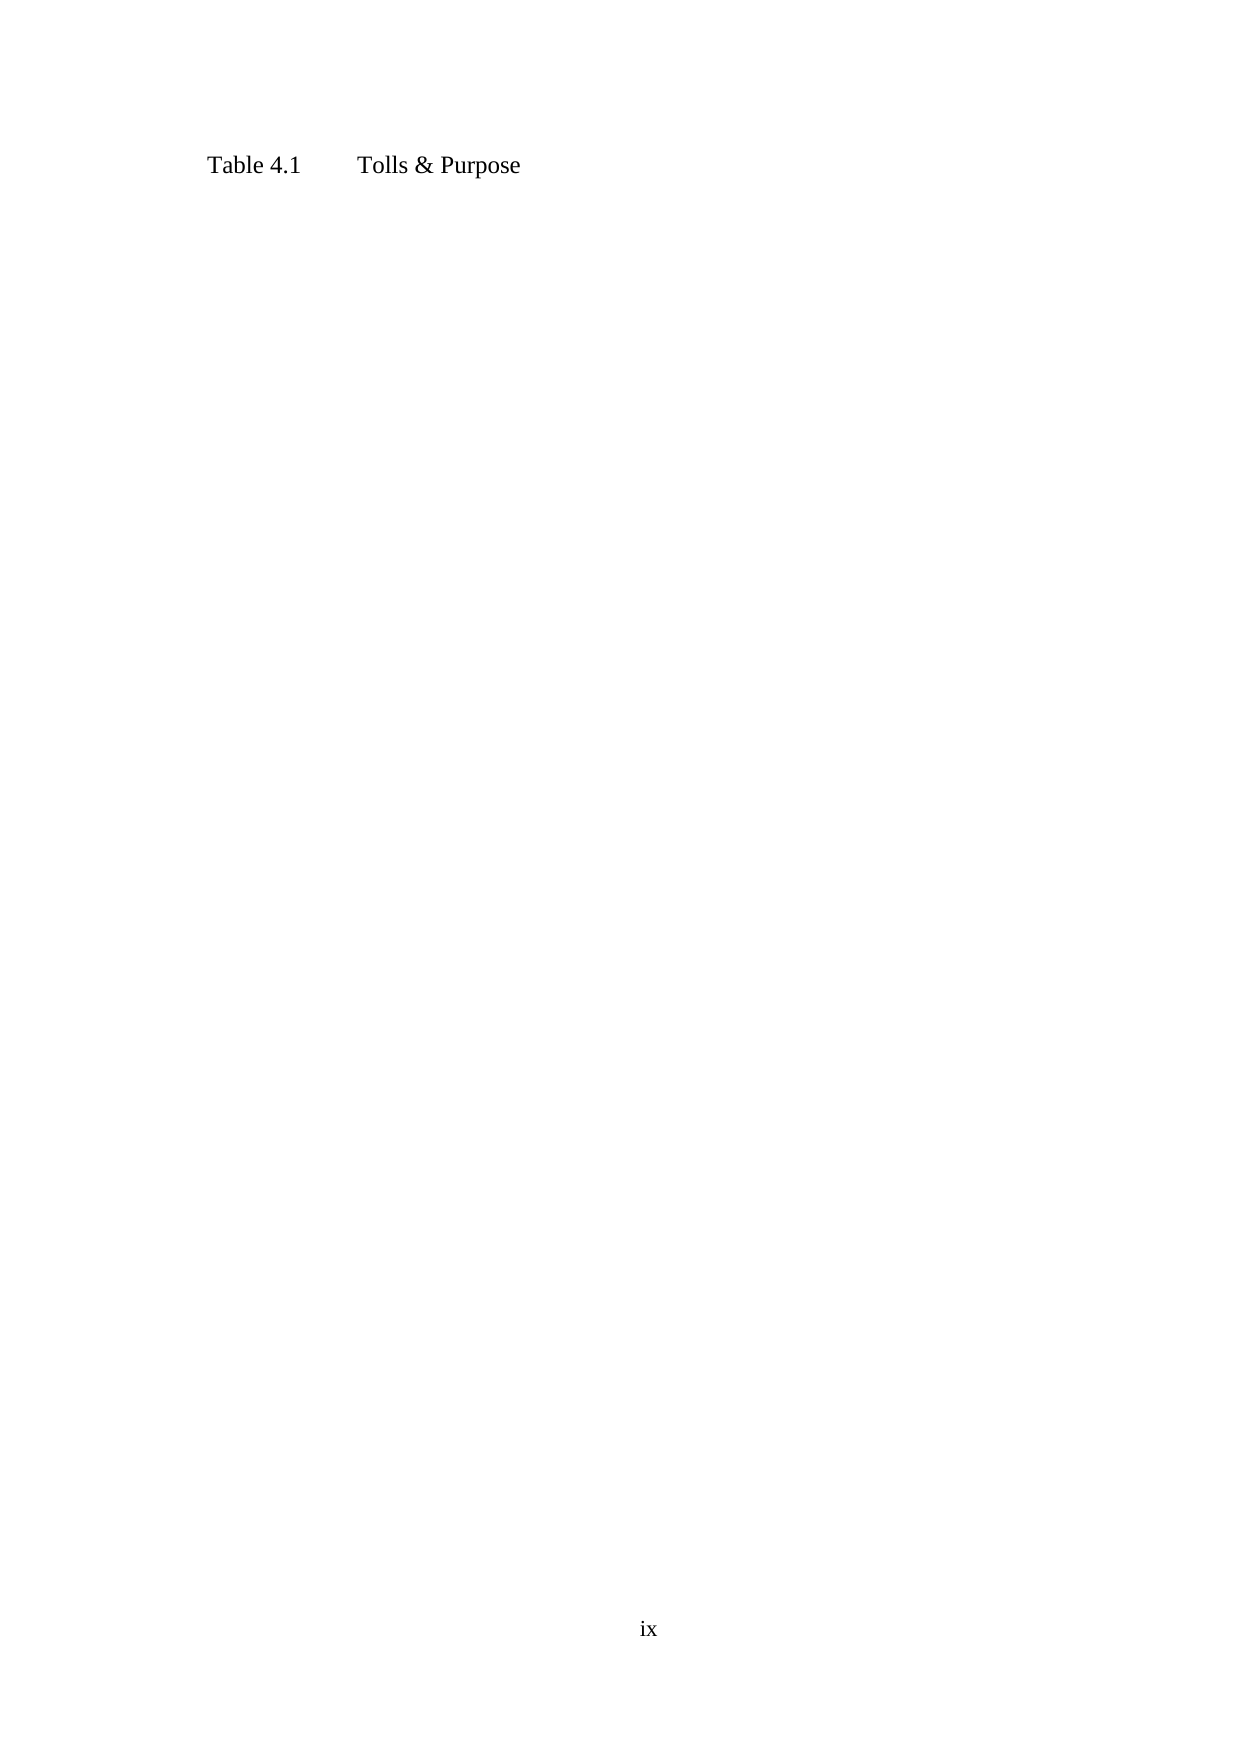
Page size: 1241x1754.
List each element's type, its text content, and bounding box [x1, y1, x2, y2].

text Table ‎4.1 Tolls & Purpose 88 [207, 150, 1031, 179]
